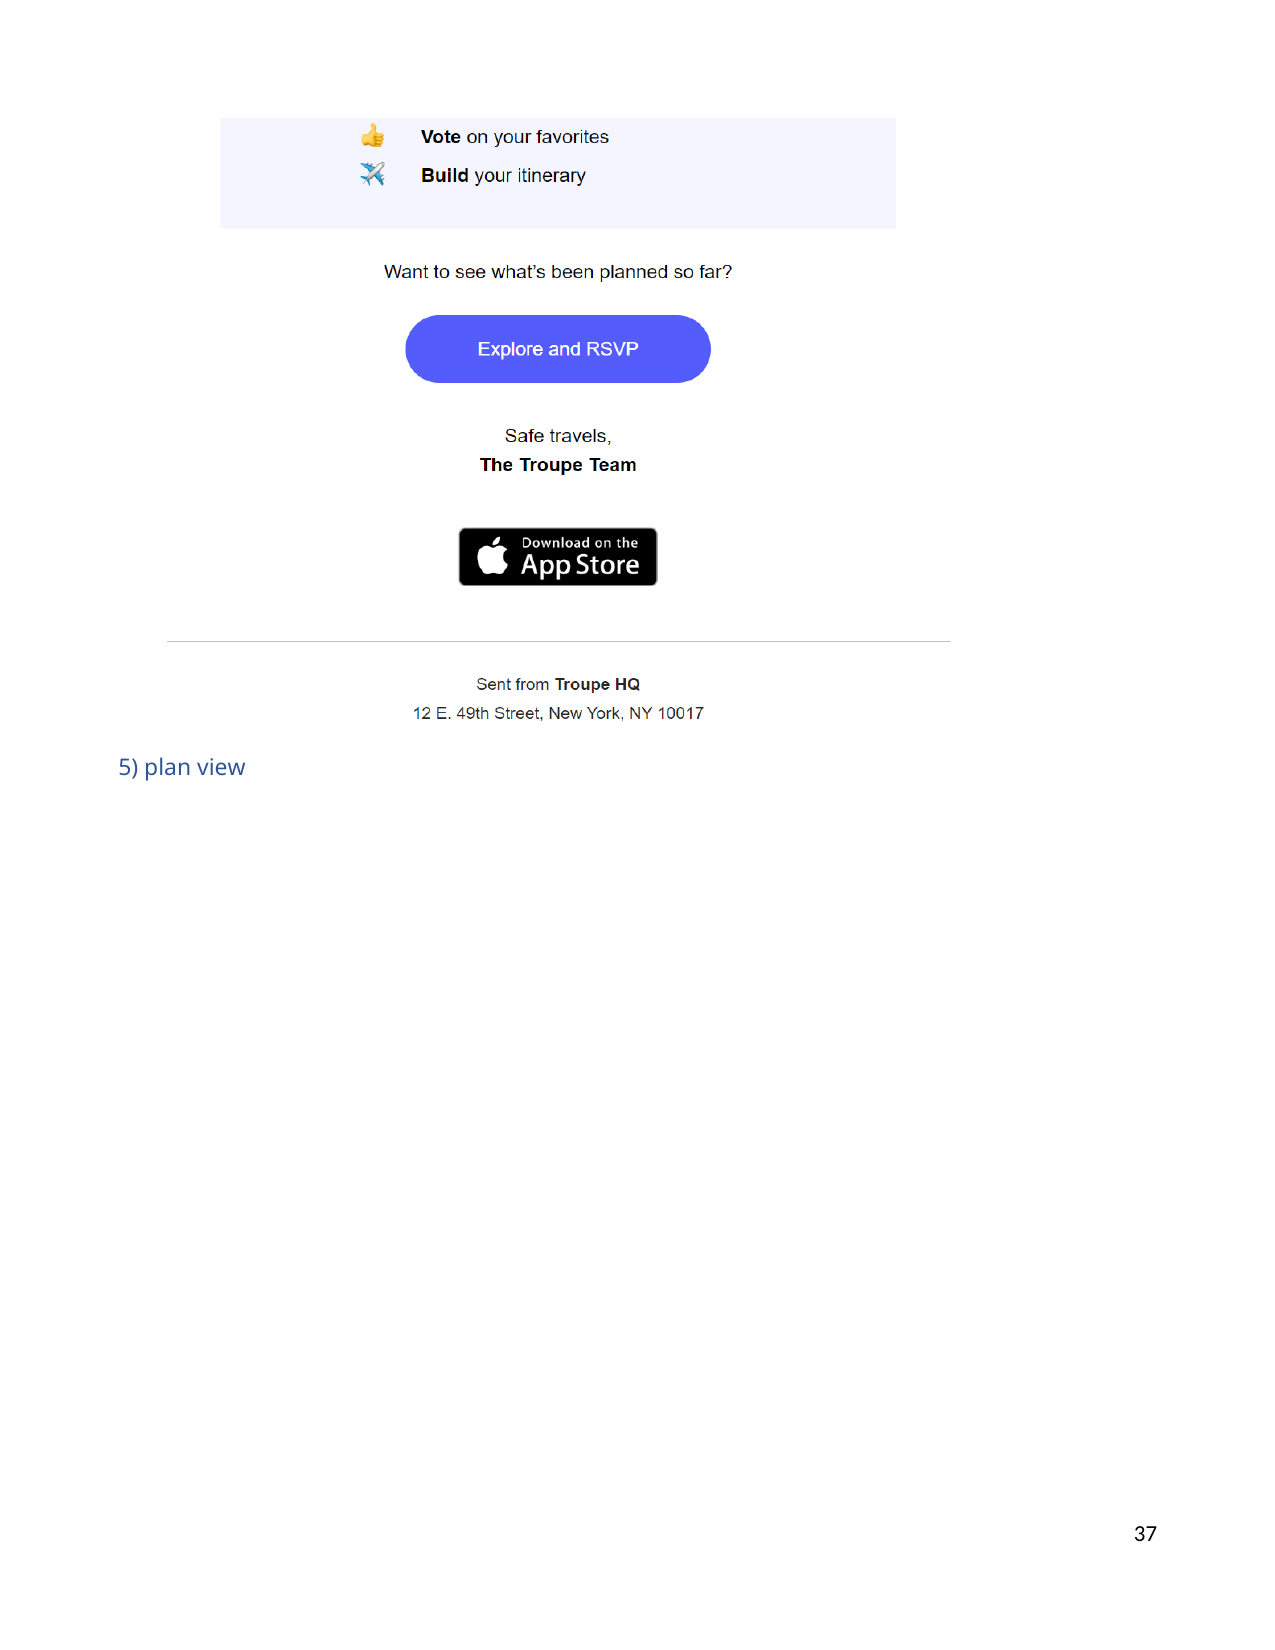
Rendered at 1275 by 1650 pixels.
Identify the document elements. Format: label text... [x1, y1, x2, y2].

subtitle 5) plan view [118, 751, 1157, 783]
picture [118, 118, 1094, 733]
